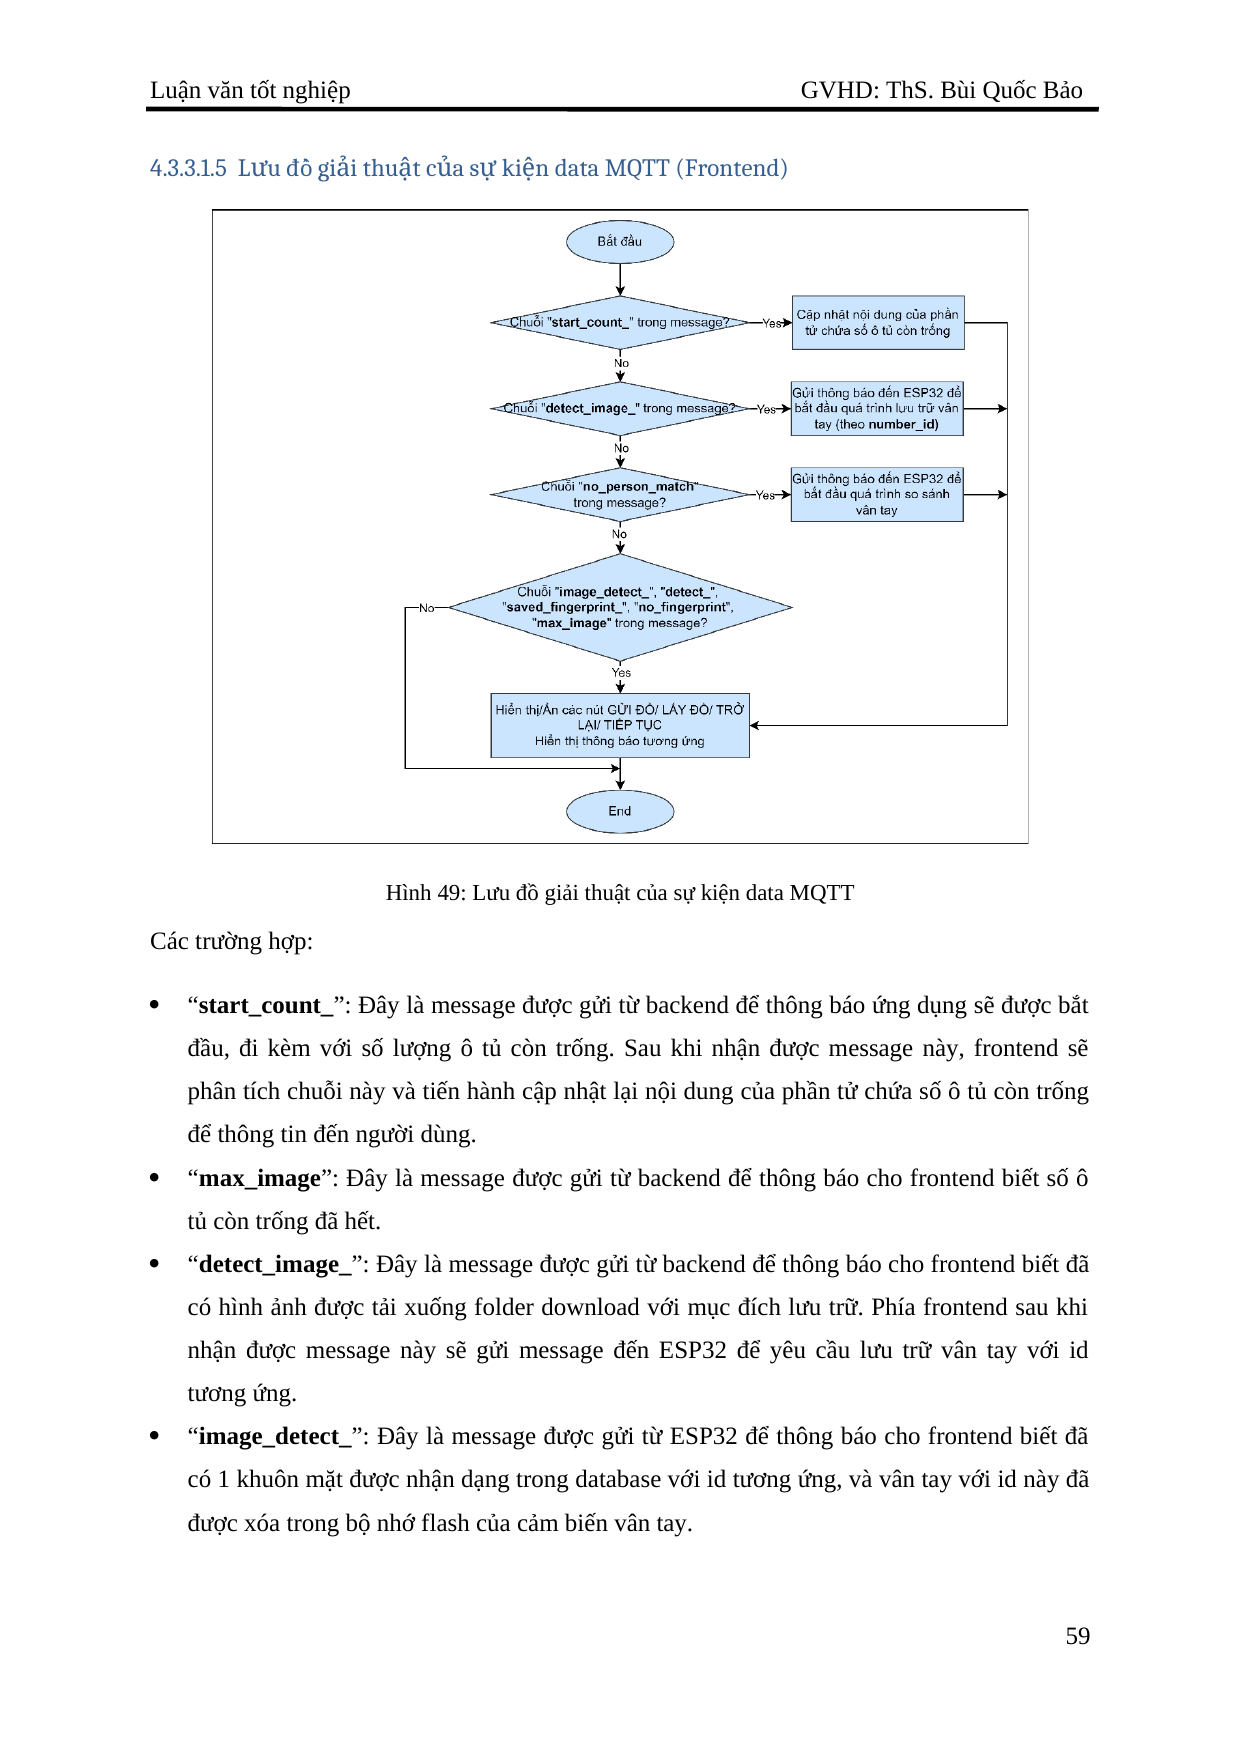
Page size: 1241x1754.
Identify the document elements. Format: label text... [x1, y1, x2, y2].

list “detect_image_”: Đây là message được gửi từ backend để thông báo cho frontend biết đã có hình ảnh được tải xuống folder download với mục đích lưu trữ. Phía frontend sau khi nhận được message này sẽ gửi message đến ESP32 để yêu cầu lưu trữ vân tay với id tương ứng. [150, 1249, 1090, 1407]
text Các trường hợp: [150, 926, 1090, 955]
list “max_image”: Đây là message được gửi từ backend để thông báo cho frontend biết số ô tủ còn trống đã hết. [150, 1163, 1090, 1234]
subtitle 4.3.3.1.5 Lưu đồ giải thuật của sự kiện data MQTT (Frontend) [150, 154, 1090, 183]
list “start_count_”: Đây là message được gửi từ backend để thông báo ứng dụng sẽ được bắt đầu, đi kèm với số lượng ô tủ còn trống. Sau khi nhận được message này, frontend sẽ phân tích chuỗi này và tiến hành cập nhật lại nội dung của phần tử chứa số ô tủ còn trống để thông tin đến người dùng. [150, 990, 1090, 1148]
picture [212, 209, 1029, 844]
list “image_detect_”: Đây là message được gửi từ ESP32 để thông báo cho frontend biết đã có 1 khuôn mặt được nhận dạng trong database với id tương ứng, và vân tay với id này đã được xóa trong bộ nhớ flash của cảm biến vân tay. [150, 1421, 1090, 1536]
